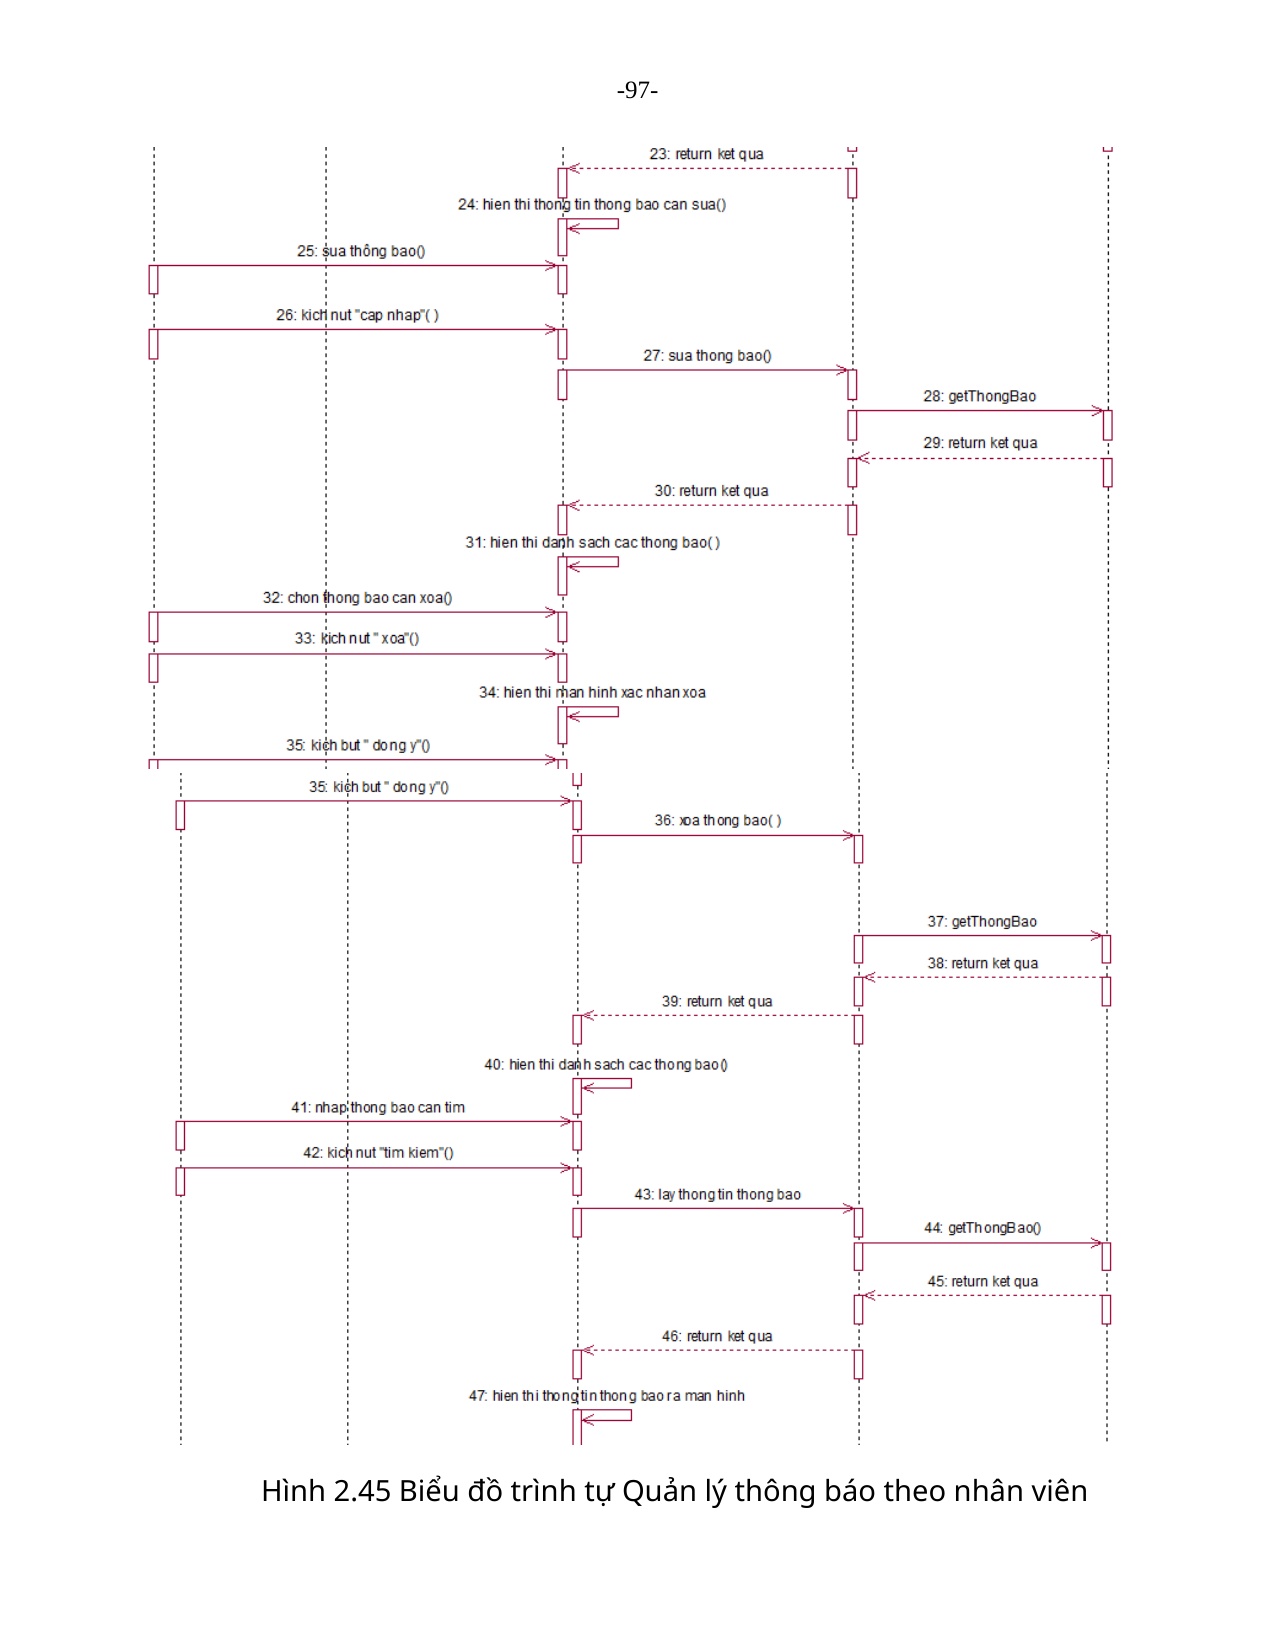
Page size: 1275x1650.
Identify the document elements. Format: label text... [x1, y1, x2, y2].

picture [118, 147, 1157, 769]
text Hình 2.45 Biểu đồ trình tự Quản lý thông báo theo nhân viên [193, 1470, 1157, 1510]
picture [153, 773, 1122, 1445]
